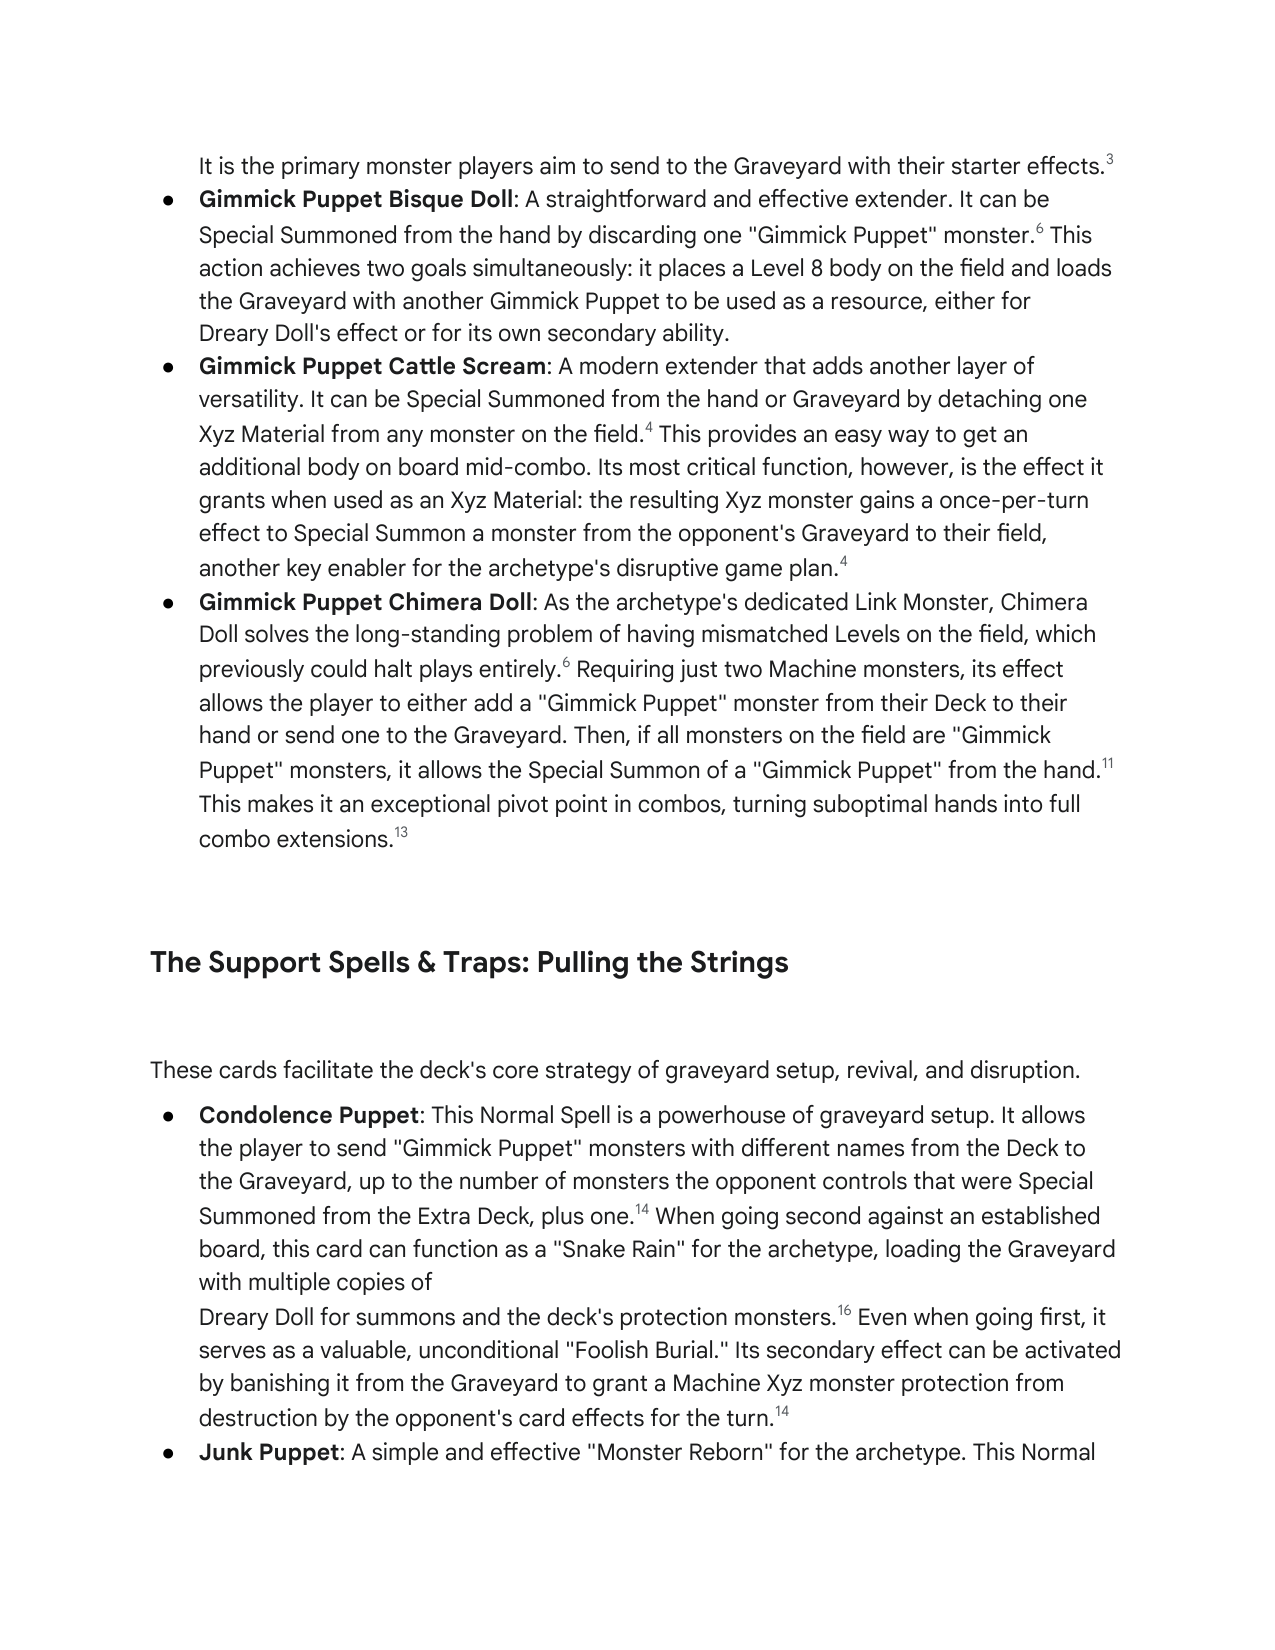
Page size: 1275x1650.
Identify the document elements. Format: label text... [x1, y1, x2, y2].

list Gimmick Puppet Chimera Doll: As the archetype's dedicated Link Monster, Chimera Doll solves the long-standing problem of having mismatched Levels on the field, which previously could halt plays entirely.6 Requiring just two Machine monsters, its effect allows the player to either add a "Gimmick Puppet" monster from their Deck to their hand or send one to the Graveyard. Then, if all monsters on the field are "Gimmick Puppet" monsters, it allows the Special Summon of a "Gimmick Puppet" from the hand.11 This makes it an exceptional pivot point in combos, turning suboptimal hands into full combo extensions.13 [161, 588, 1125, 854]
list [161, 150, 1125, 181]
subtitle The Support Spells & Traps: Pulling the Strings [150, 944, 1125, 981]
list Gimmick Puppet Bisque Doll: A straightforward and effective extender. It can be Special Summoned from the hand by discarding one "Gimmick Puppet" monster.6 This action achieves two goals simultaneously: it places a Level 8 body on the field and loads the Graveyard with another Gimmick Puppet to be used as a resource, either for Dreary Doll's effect or for its own secondary ability. [161, 186, 1125, 348]
list Condolence Puppet: This Normal Spell is a powerhouse of graveyard setup. It allows the player to send "Gimmick Puppet" monsters with different names from the Deck to the Graveyard, up to the number of monsters the opponent controls that were Special Summoned from the Extra Deck, plus one.14 When going second against an established board, this card can function as a "Snake Rain" for the archetype, loading the Graveyard with multiple copies of Dreary Doll for summons and the deck's protection monsters.16 Even when going first, it serves as a valuable, unconditional "Foolish Burial." Its secondary effect can be activated by banishing it from the Graveyard to grant a Machine Xyz monster protection from destruction by the opponent's card effects for the turn.14 [161, 1102, 1125, 1434]
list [161, 1438, 1125, 1467]
list Gimmick Puppet Cattle Scream: A modern extender that adds another layer of versatility. It can be Special Summoned from the hand or Graveyard by detaching one Xyz Material from any monster on the field.4 This provides an easy way to get an additional body on board mid-combo. Its most critical function, however, is the effect it grants when used as an Xyz Material: the resulting Xyz monster gains a once-per-turn effect to Special Summon a monster from the opponent's Graveyard to their field, another key enabler for the archetype's disruptive game plan.4 [161, 352, 1125, 583]
text These cards facilitate the deck's core strategy of graveyard setup, revival, and disruption. [150, 1056, 1125, 1085]
